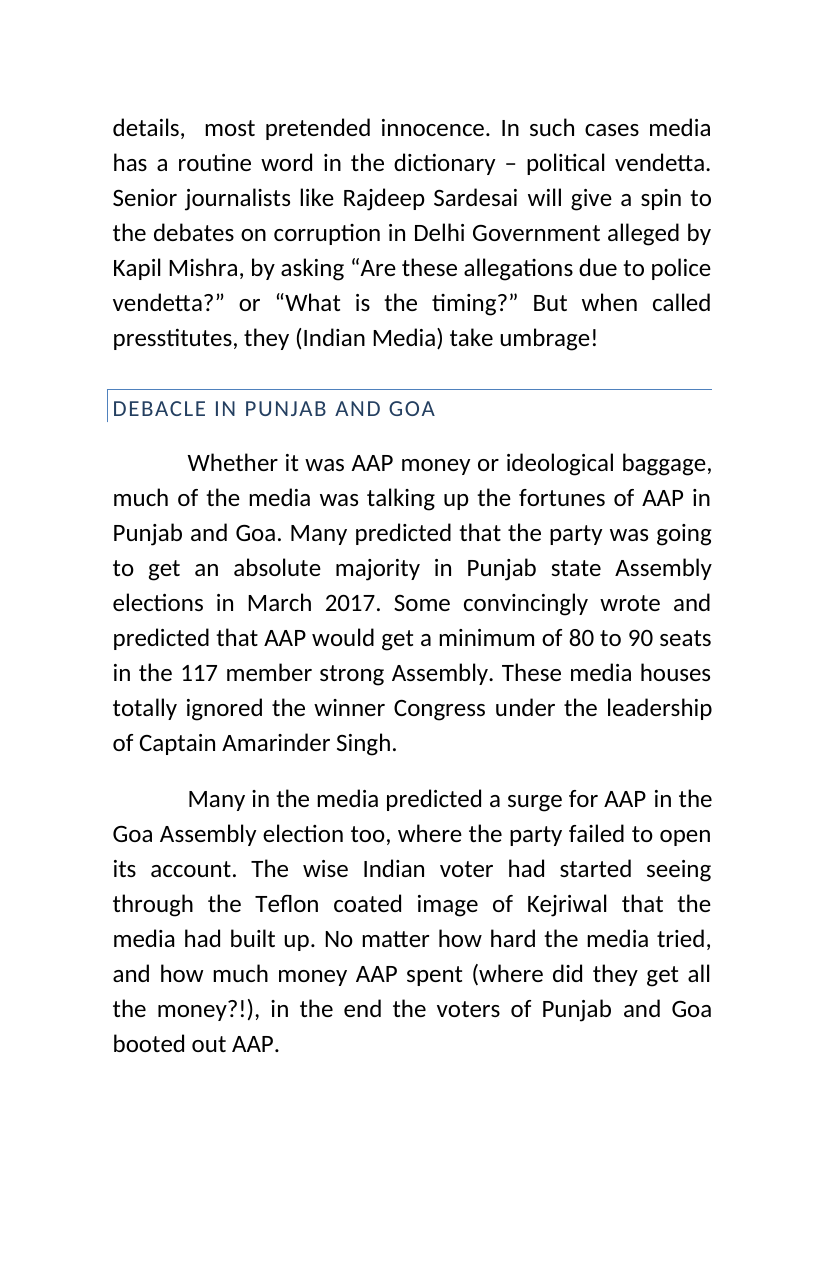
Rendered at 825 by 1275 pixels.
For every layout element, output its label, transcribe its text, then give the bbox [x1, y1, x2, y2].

text Whether it was AAP money or ideological baggage, much of the media was talking up the fortunes of AAP in Punjab and Goa. Many predicted that the party was going to get an absolute majority in Punjab state Assembly elections in March 2017. Some convincingly wrote and predicted that AAP would get a minimum of 80 to 90 seats in the 117 member strong Assembly. These media houses totally ignored the winner Congress under the leadership of Captain Amarinder Singh. [112, 447, 712, 758]
text Many in the media predicted a surge for AAP in the Goa Assembly election too, where the party failed to open its account. The wise Indian voter had started seeing through the Teflon coated image of Kejriwal that the media had built up. No matter how hard the media tried, and how much money AAP spent (where did they get all the money?!), in the end the voters of Punjab and Goa booted out AAP. [112, 783, 712, 1059]
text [112, 112, 712, 353]
subtitle Debacle in Punjab and Goa [108, 390, 712, 422]
